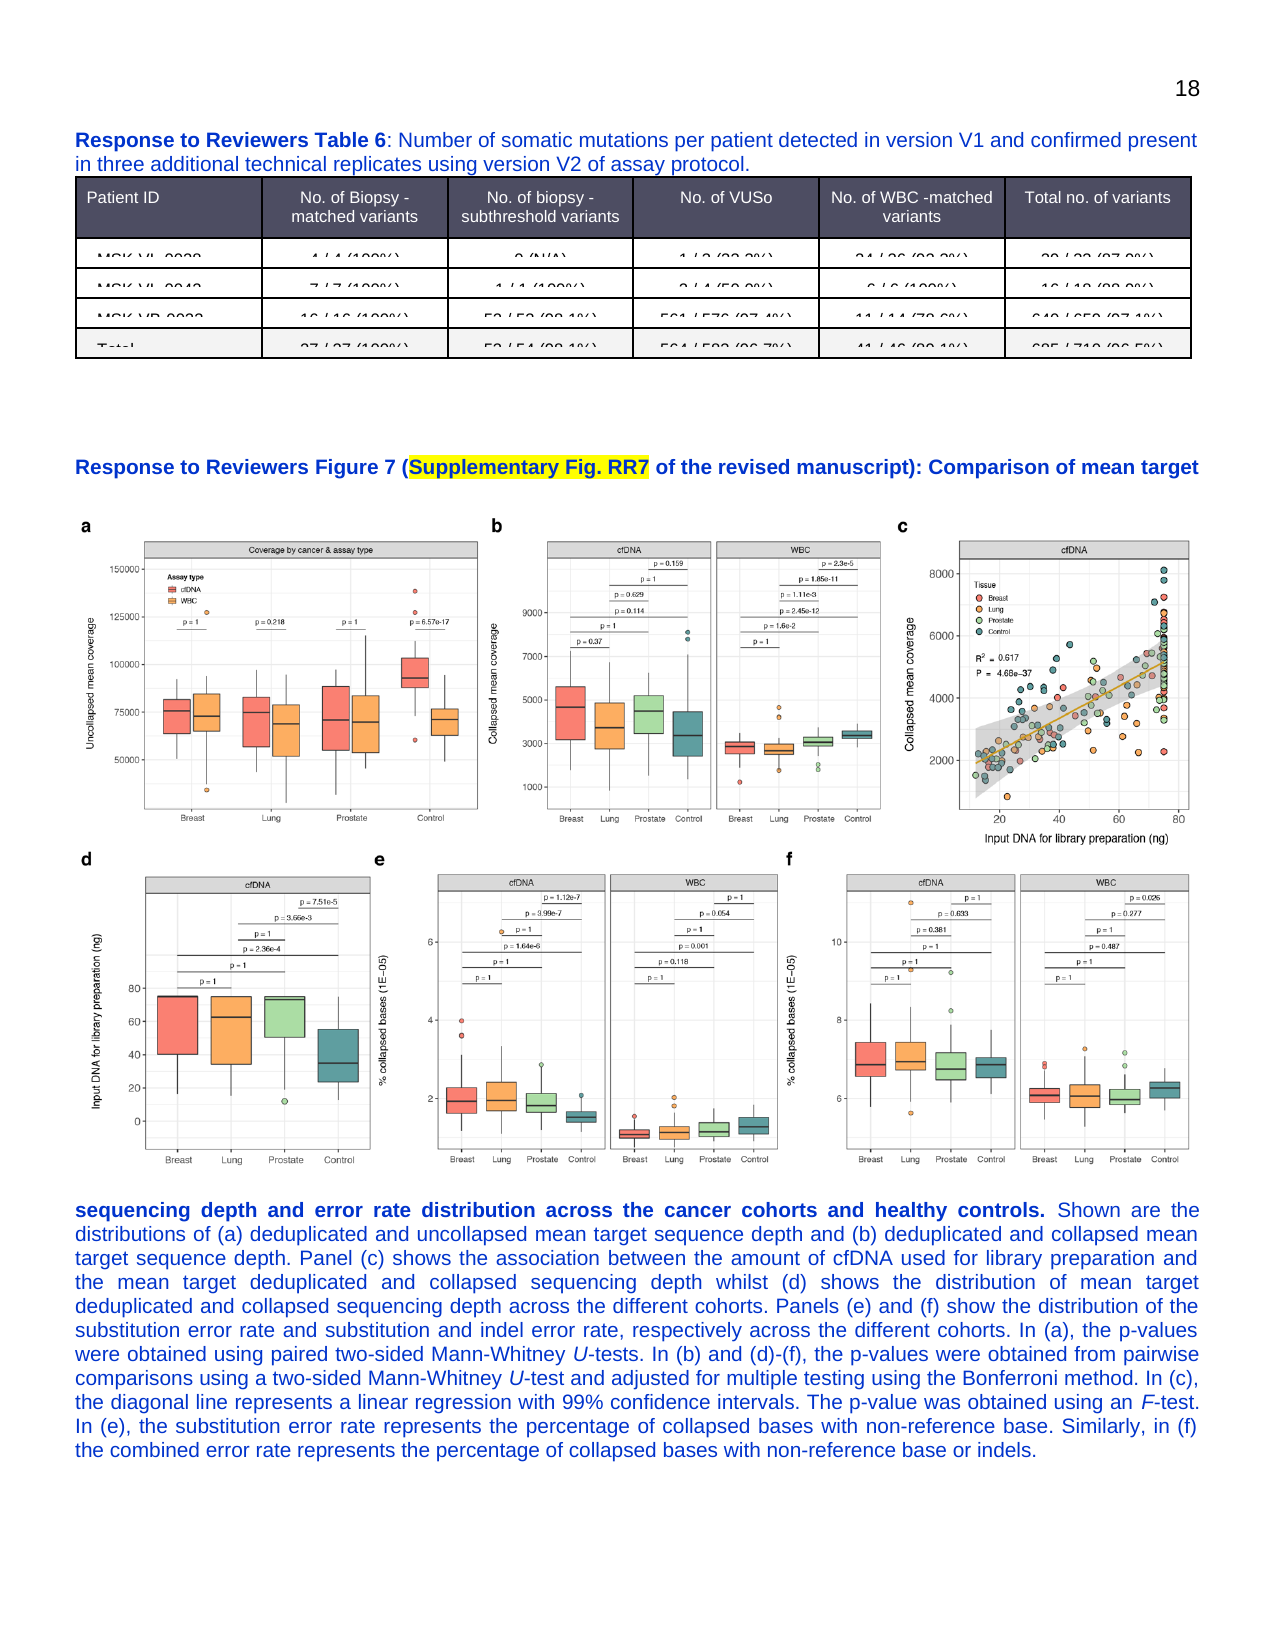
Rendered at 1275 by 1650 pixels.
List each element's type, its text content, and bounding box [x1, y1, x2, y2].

table_cell 1 / 1 (100%) [449, 269, 632, 297]
table_cell 29 / 33 (87.9%) [1006, 239, 1190, 267]
table_cell 53 / 54 (98.1%) [449, 329, 632, 357]
table_cell MSK-VL-0028 [77, 239, 261, 267]
table_cell 16 / 18 (88.9%) [1006, 269, 1190, 297]
text Response to Reviewers Table 6: Number of somatic mutations per patient detected in version V1 and confirmed present in three additional technical replicates using version V2 of assay protocol. [75, 128, 1200, 176]
table_cell 640 / 659 (97.1%) [1006, 299, 1190, 327]
table_header Total no. of variants [1006, 178, 1190, 237]
table_cell 52 / 53 (98.1%) [449, 299, 632, 327]
table_cell 561 / 576 (97.4%) [634, 299, 818, 327]
table_cell 11 / 14 (78.6%) [820, 299, 1004, 327]
table_header No. of VUSo [634, 178, 818, 237]
table_cell 7 / 7 (100%) [263, 269, 447, 297]
picture [80, 515, 1195, 1180]
table_cell 2 / 4 (50.0%) [634, 269, 818, 297]
table_cell 1 / 3 (33.3%) [634, 239, 818, 267]
table_header No. of WBC -matched variants [820, 178, 1004, 237]
table_cell 685 / 710 (96.5%) [1006, 329, 1190, 357]
table_cell 0 (N/A) [449, 239, 632, 267]
table_cell 41 / 46 (89.1%) [820, 329, 1004, 357]
table_cell 24 / 26 (92.3%) [820, 239, 1004, 267]
table_cell 564 / 583 (96.7%) [634, 329, 818, 357]
table_cell Total [77, 329, 261, 357]
table_cell 16 / 16 (100%) [263, 299, 447, 327]
table_header Patient ID [77, 178, 261, 237]
table_header No. of biopsy -subthreshold variants [449, 178, 632, 237]
table_cell 6 / 6 (100%) [820, 269, 1004, 297]
table_cell 4 / 4 (100%) [263, 239, 447, 267]
table_cell MSK-VL-0042 [77, 269, 261, 297]
table_header No. of Biopsy -matched variants [263, 178, 447, 237]
table_cell 27 / 27 (100%) [263, 329, 447, 357]
table_cell MSK-VB-0023 [77, 299, 261, 327]
